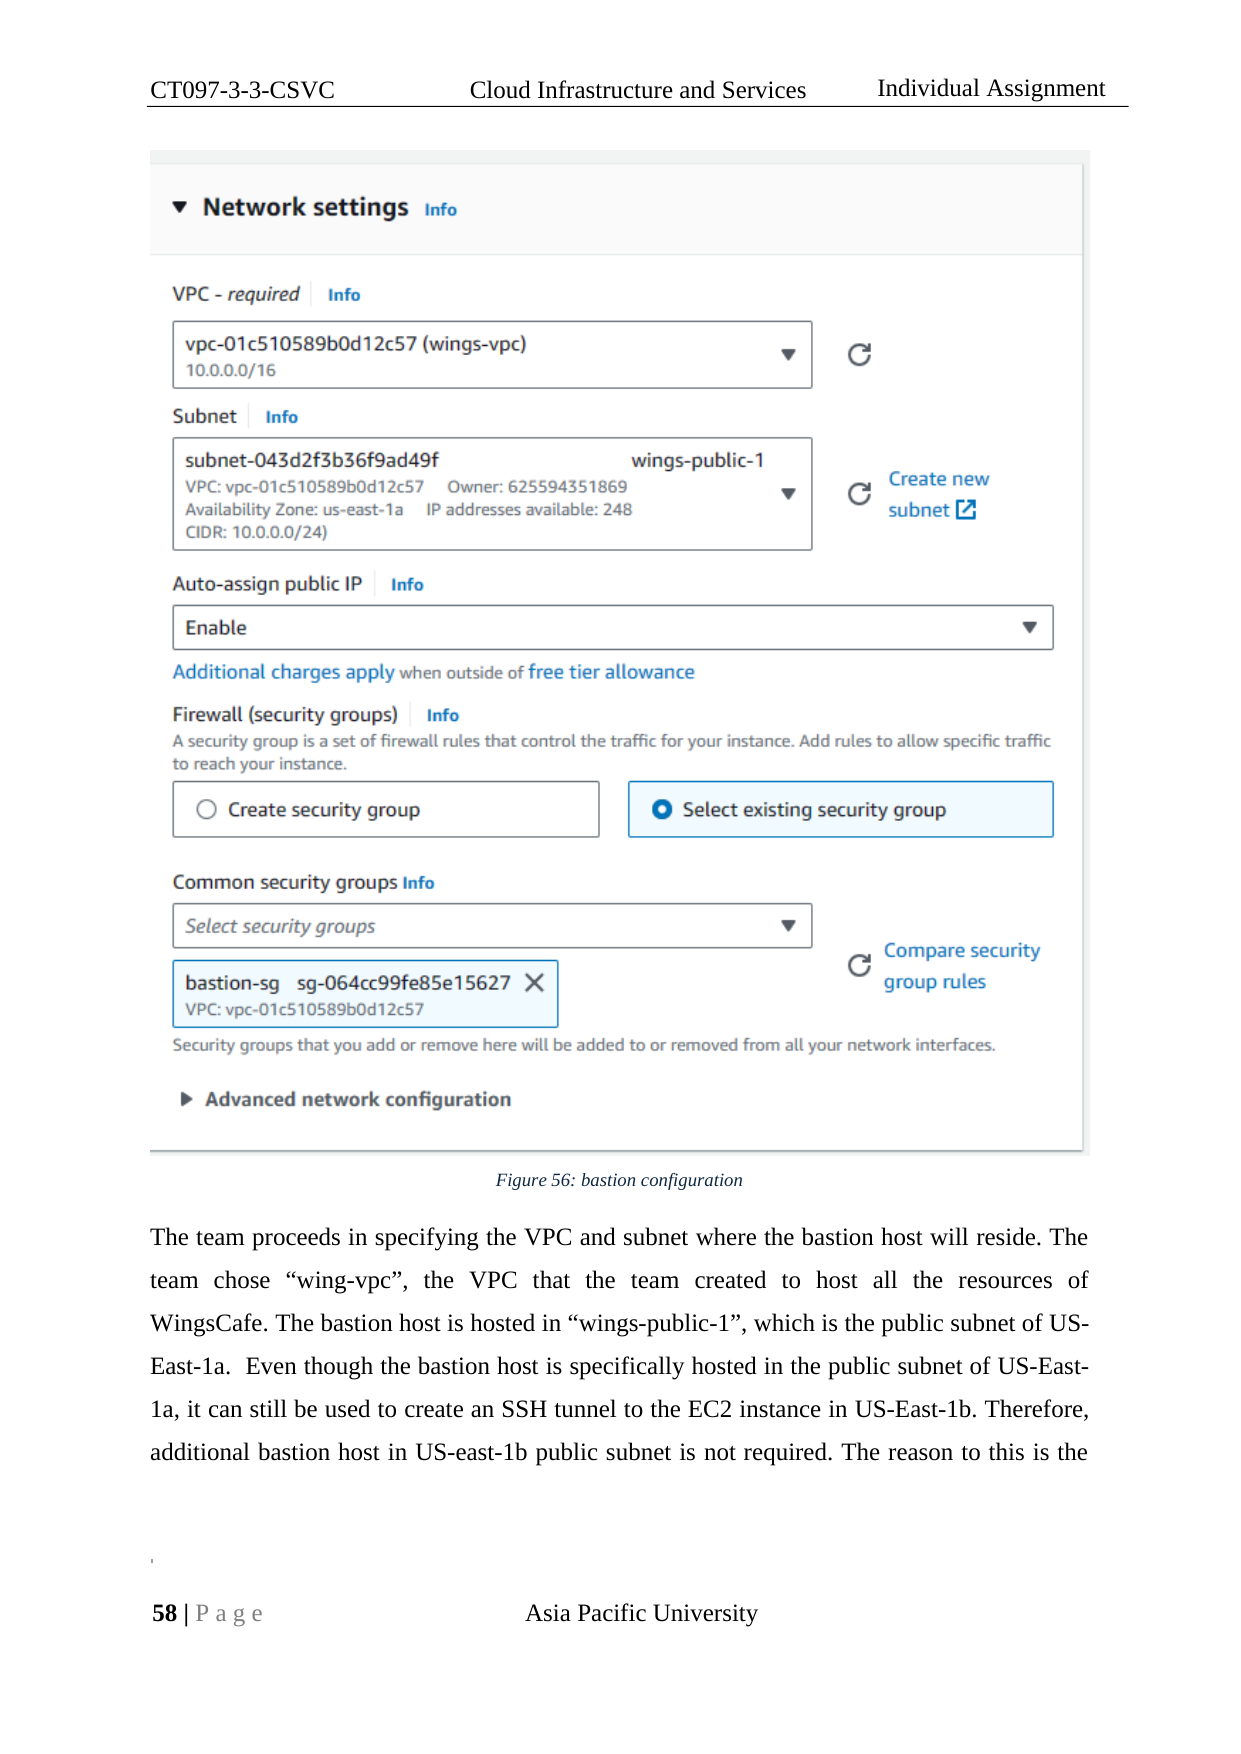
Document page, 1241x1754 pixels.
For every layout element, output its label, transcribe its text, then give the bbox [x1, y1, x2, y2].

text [150, 1222, 1090, 1466]
text Figure 56: bastion configuration [150, 1168, 1090, 1190]
picture [150, 150, 1091, 1156]
